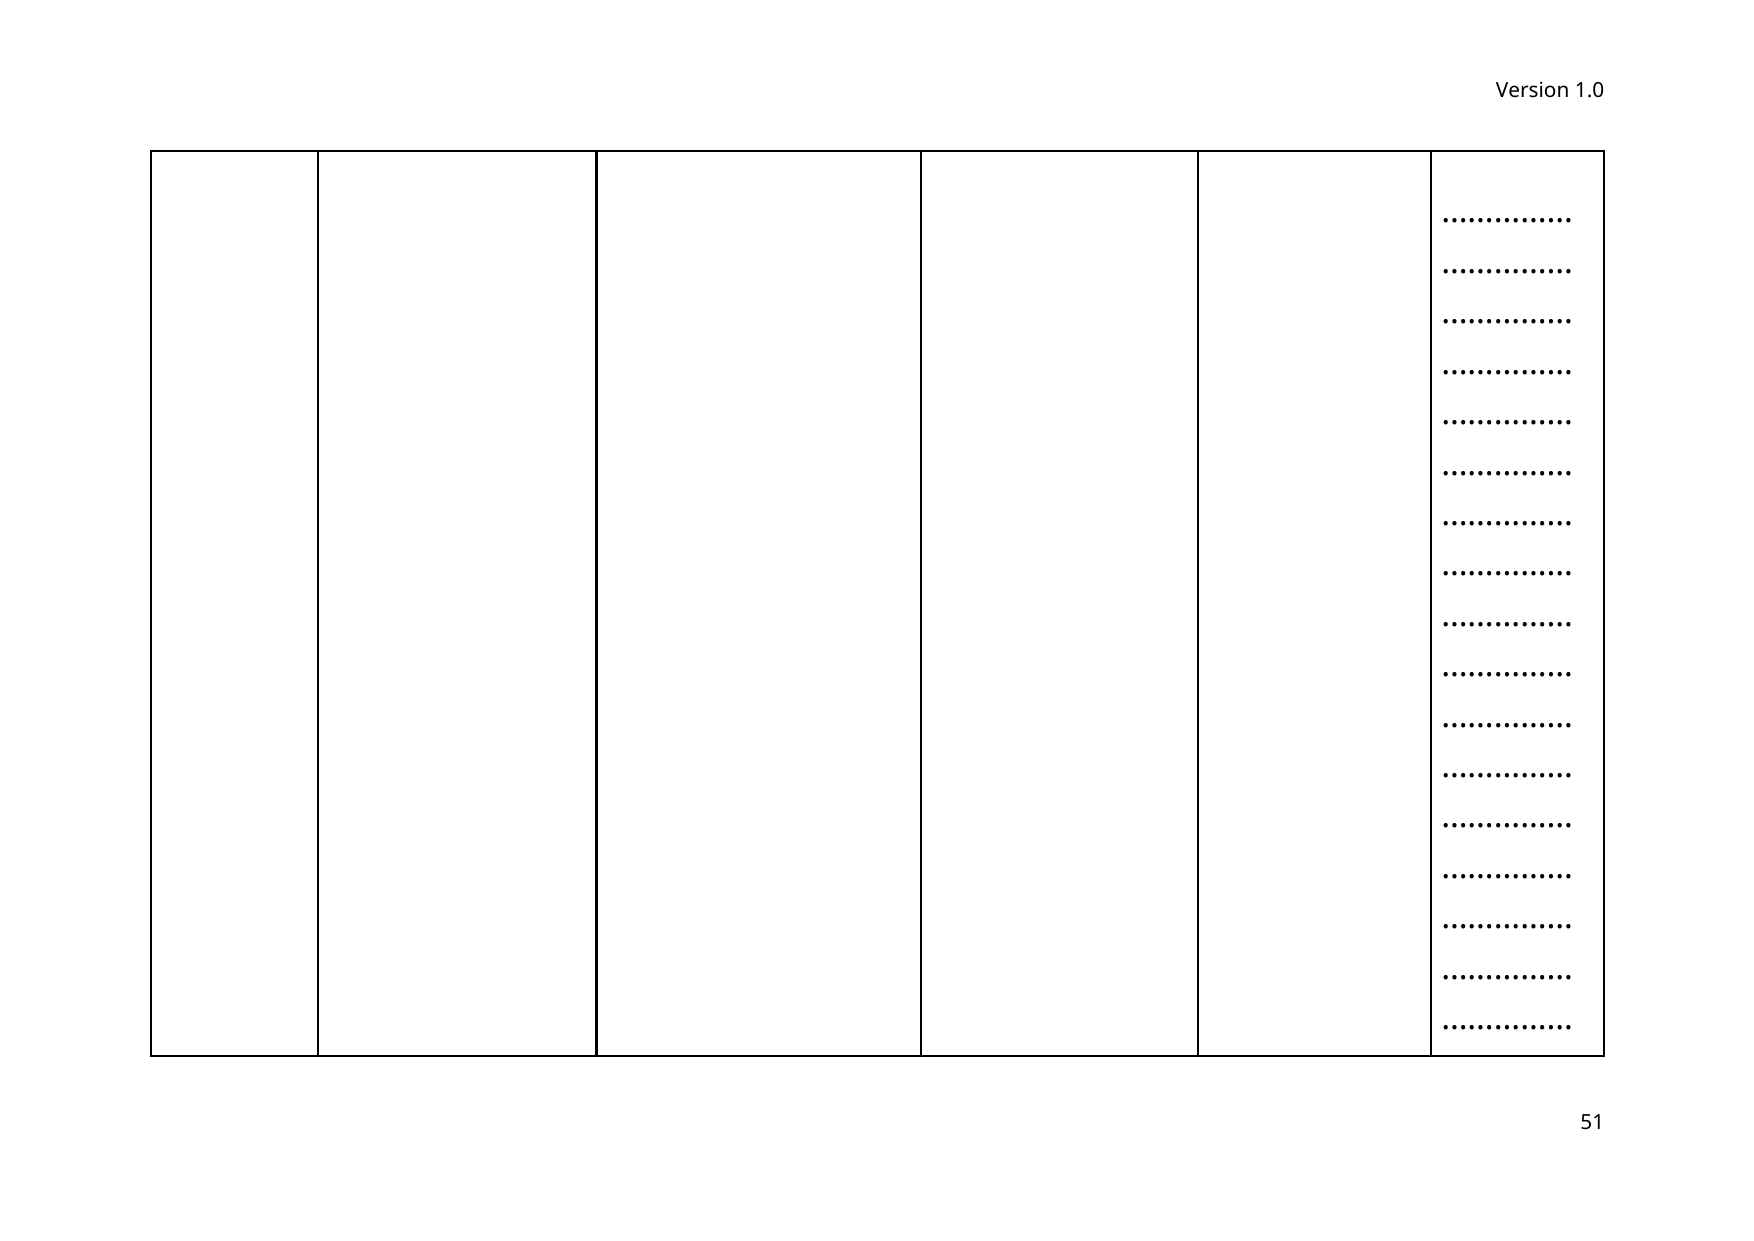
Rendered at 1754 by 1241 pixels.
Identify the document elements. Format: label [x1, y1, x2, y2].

table_cell [922, 152, 1197, 1055]
table_cell [1432, 152, 1603, 1055]
table_cell [152, 152, 317, 1055]
table_cell [598, 152, 920, 1055]
table_cell [1199, 152, 1430, 1055]
table_cell [319, 152, 595, 1055]
